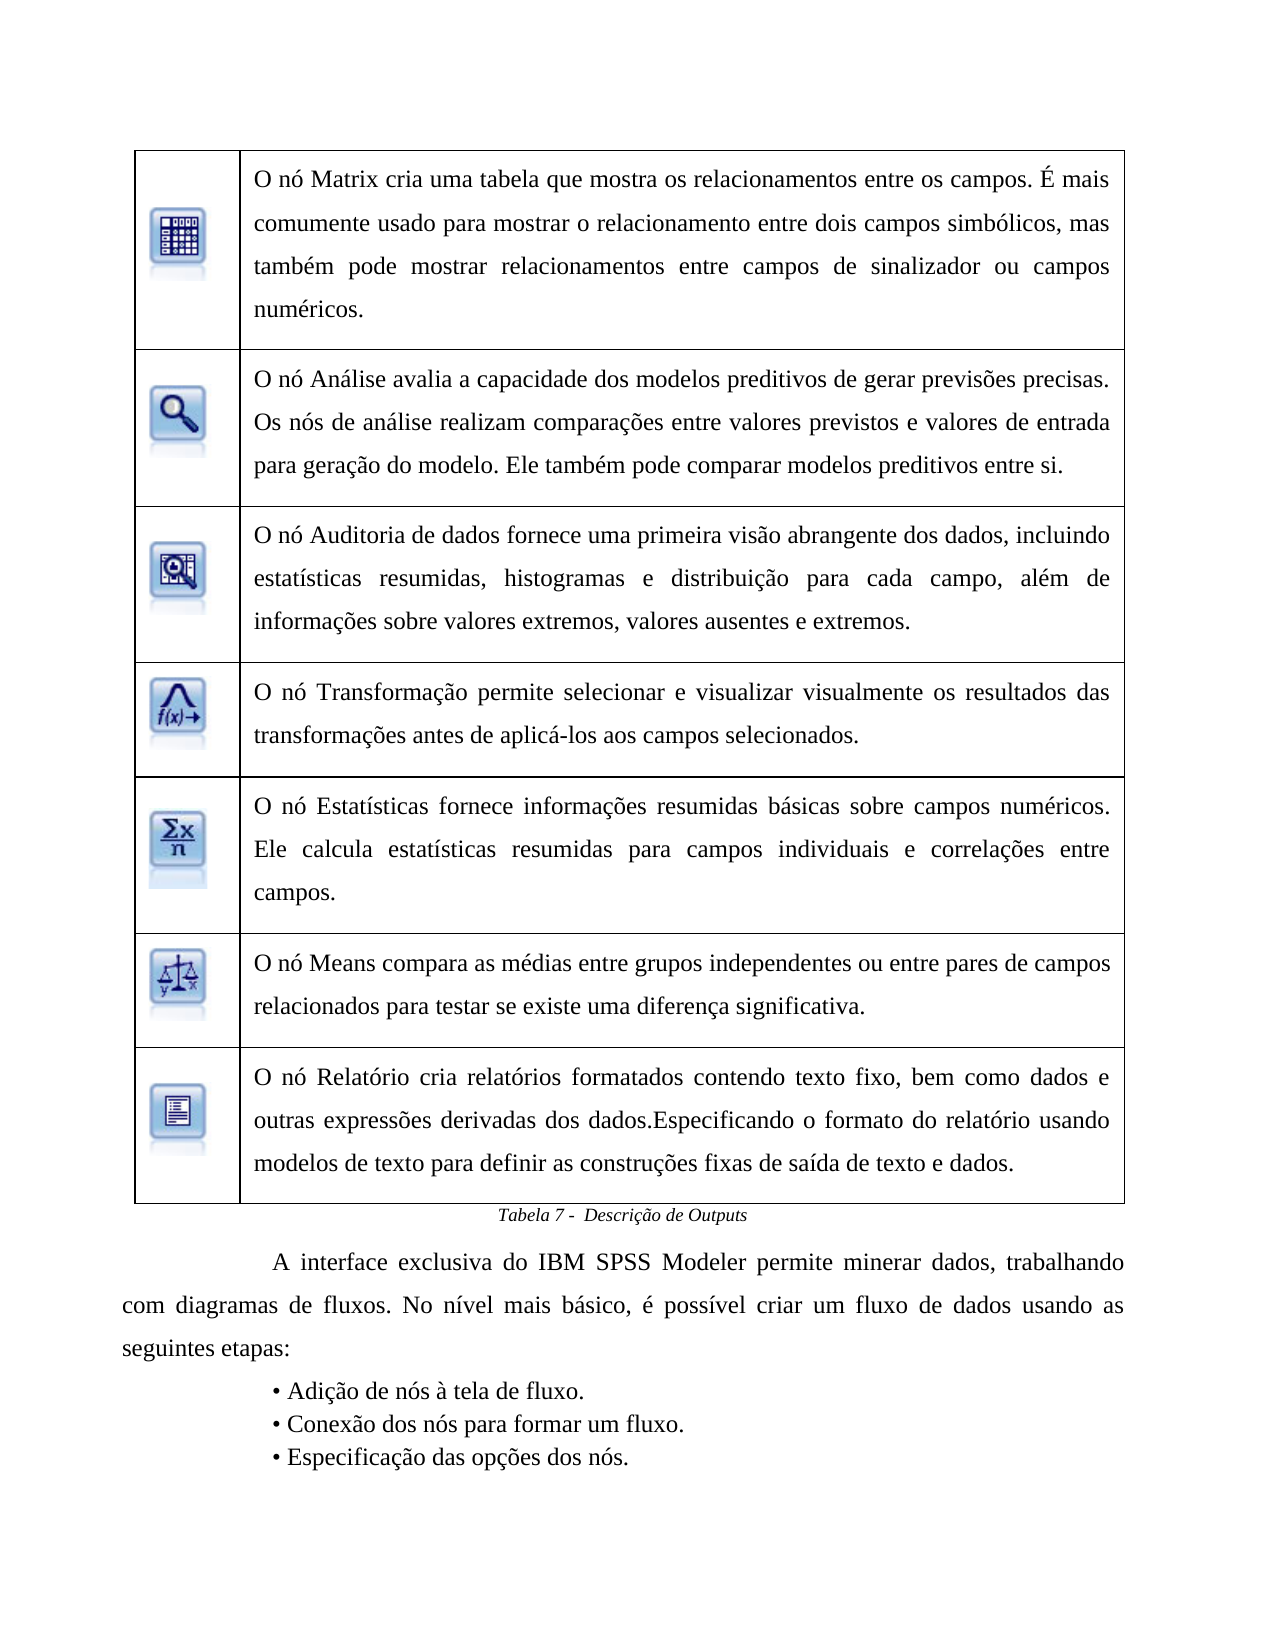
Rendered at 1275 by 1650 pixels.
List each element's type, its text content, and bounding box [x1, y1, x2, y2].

picture [148, 1082, 213, 1156]
table_cell [136, 350, 239, 506]
table_cell O nó Matrix cria uma tabela que mostra os relacionamentos entre os campos. É mais comumente usado para mostrar o relacionamento entre dois campos simbólicos, mas também pode mostrar relacionamentos entre campos de sinalizador ou campos numéricos. [241, 151, 1124, 349]
picture [148, 384, 213, 458]
picture [148, 541, 213, 615]
table_cell [136, 663, 239, 776]
table_cell [136, 778, 239, 933]
table_cell O nó Means compara as médias entre grupos independentes ou entre pares de campos relacionados para testar se existe uma diferença significativa. [241, 934, 1124, 1047]
table_cell [136, 1048, 239, 1203]
text • Adição de nós à tela de fluxo. [122, 1376, 1125, 1405]
picture [148, 808, 208, 889]
picture [148, 676, 213, 750]
text • Conexão dos nós para formar um fluxo. [122, 1409, 1125, 1438]
text • Especificação das opções dos nós. [122, 1442, 1125, 1471]
table_cell O nó Análise avalia a capacidade dos modelos preditivos de gerar previsões precisas. Os nós de análise realizam comparações entre valores previstos e valores de entrada para geração do modelo. Ele também pode comparar modelos preditivos entre si. [241, 350, 1124, 506]
text Tabela 7 - Descrição de Outputs [122, 1204, 1125, 1226]
text A interface exclusiva do IBM SPSS Modeler permite minerar dados, trabalhando com diagramas de fluxos. No nível mais básico, é possível criar um fluxo de dados usando as seguintes etapas: [122, 1247, 1125, 1362]
picture [148, 947, 213, 1021]
table_cell [136, 151, 239, 349]
table_cell [136, 934, 239, 1047]
table_cell O nó Estatísticas fornece informações resumidas básicas sobre campos numéricos. Ele calcula estatísticas resumidas para campos individuais e correlações entre campos. [241, 778, 1124, 933]
picture [148, 207, 213, 281]
table_cell O nó Relatório cria relatórios formatados contendo texto fixo, bem como dados e outras expressões derivadas dos dados.Especificando o formato do relatório usando modelos de texto para definir as construções fixas de saída de texto e dados. [241, 1048, 1124, 1203]
table_cell O nó Transformação permite selecionar e visualizar visualmente os resultados das transformações antes de aplicá-los aos campos selecionados. [241, 663, 1124, 776]
table_cell [136, 507, 239, 662]
table_cell O nó Auditoria de dados fornece uma primeira visão abrangente dos dados, incluindo estatísticas resumidas, histogramas e distribuição para cada campo, além de informações sobre valores extremos, valores ausentes e extremos. [241, 507, 1124, 662]
